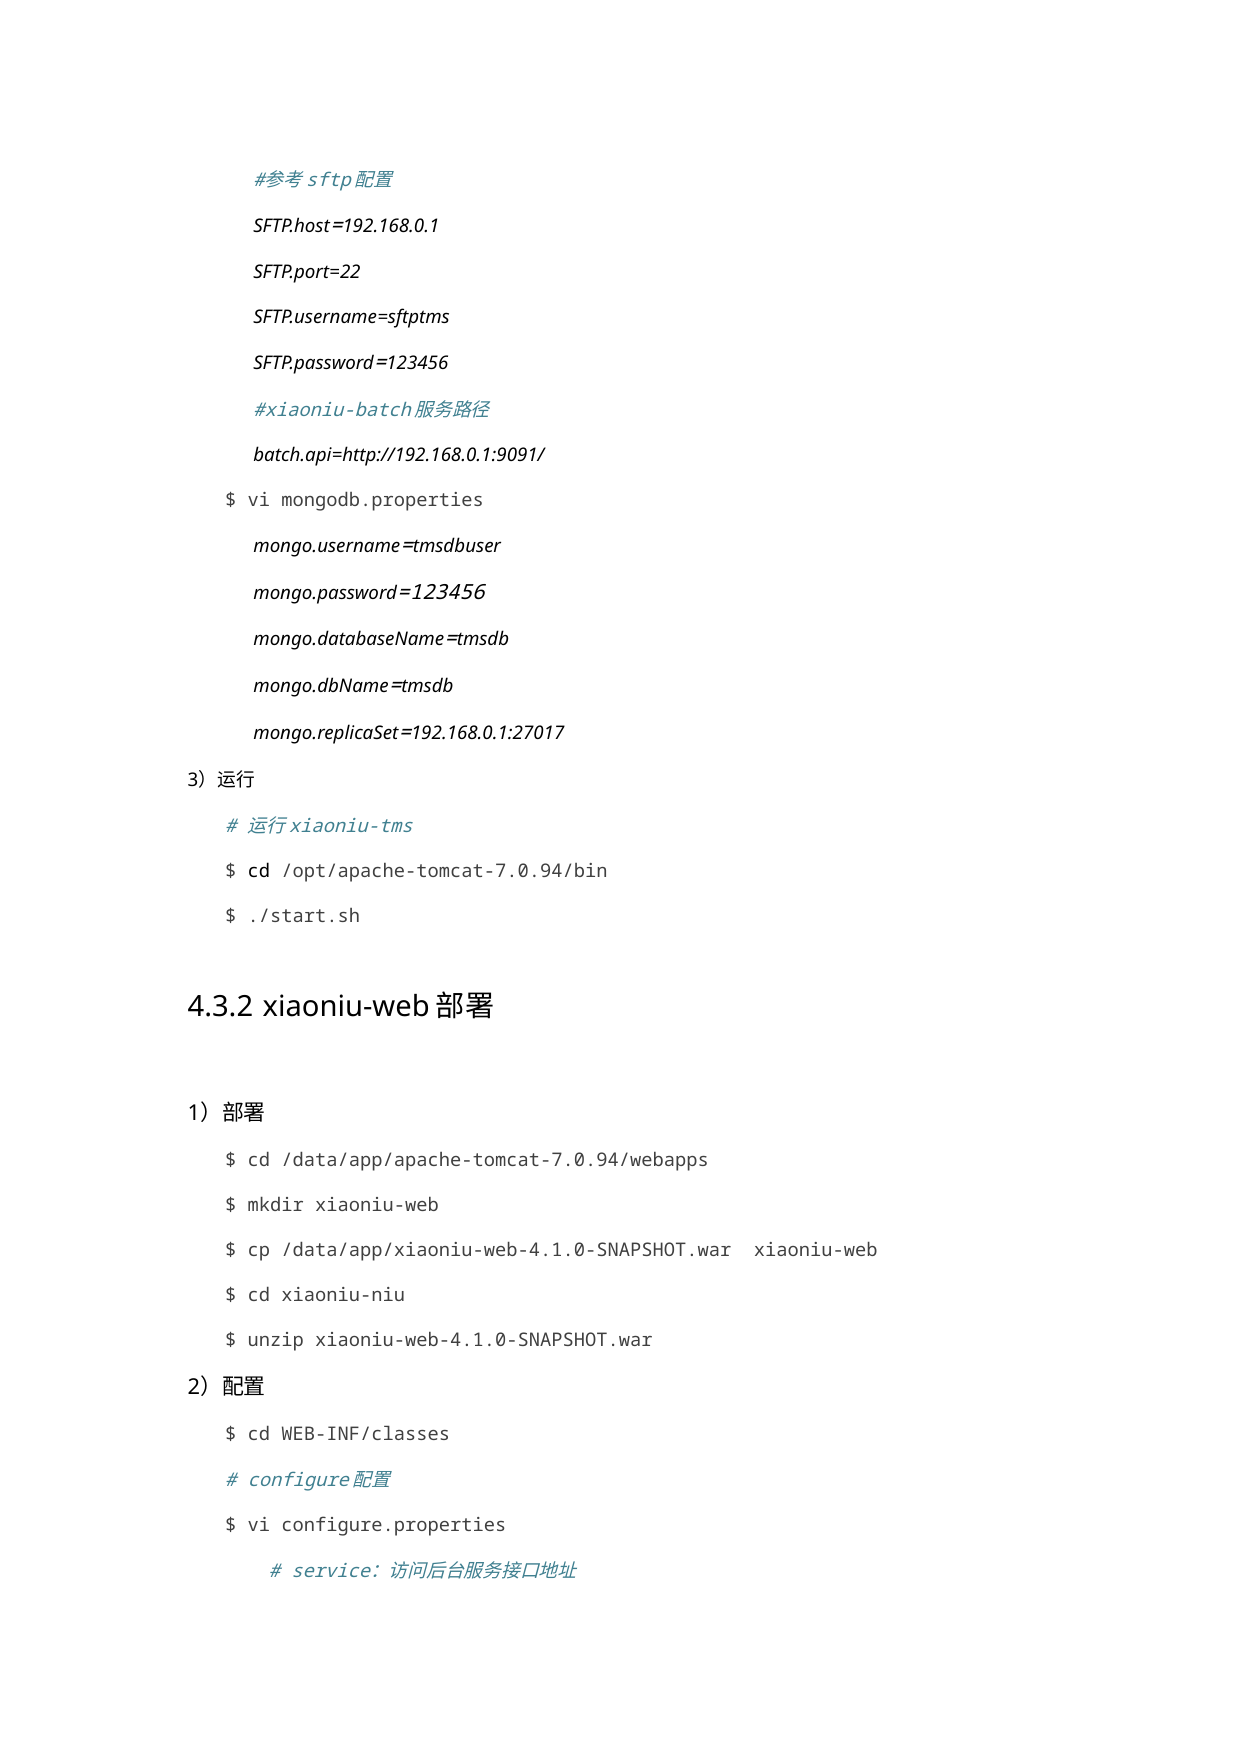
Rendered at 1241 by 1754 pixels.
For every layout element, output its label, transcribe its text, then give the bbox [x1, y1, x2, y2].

text $ vi configure.properties [187, 1508, 1053, 1541]
text $ cd WEB-INF/classes [187, 1417, 1053, 1449]
text $ cd /opt/apache-tomcat-7.0.94/bin [187, 854, 1053, 886]
text # configure配置 [187, 1462, 1053, 1494]
subtitle xiaoniu-web部署 [187, 971, 1053, 1036]
text #参考sftp配置 [253, 162, 1053, 194]
text SFTP.username=sftptms [253, 300, 1053, 332]
text mongo.username=tmsdbuser [253, 528, 1053, 561]
text mongo.dbName=tmsdb [253, 668, 1053, 701]
text $ cd xiaoniu-niu [187, 1278, 1053, 1311]
text $ vi mongodb.properties [187, 483, 1053, 516]
text 1）部署 [187, 1094, 1053, 1127]
text SFTP.password=123456 [253, 345, 1053, 378]
text # service：访问后台服务接口地址 [231, 1553, 1053, 1586]
text mongo.replicaSet=192.168.0.1:27017 [253, 715, 1053, 747]
text SFTP.host=192.168.0.1 [253, 208, 1053, 241]
text mongo.databaseName=tmsdb [253, 622, 1053, 654]
text $ mkdir xiaoniu-web [187, 1188, 1053, 1220]
text $ unzip xiaoniu-web-4.1.0-SNAPSHOT.war [187, 1323, 1053, 1356]
text $ cd /data/app/apache-tomcat-7.0.94/webapps [187, 1142, 1053, 1175]
text $ ./start.sh [187, 899, 1053, 931]
text # 运行xiaoniu-tms [187, 808, 1053, 840]
text 3）运行 [187, 762, 1053, 794]
text 2）配置 [187, 1368, 1053, 1401]
text batch.api=http://192.168.0.1:9091/ [253, 438, 1053, 470]
text mongo.password=123456 [253, 575, 1053, 607]
text SFTP.port=22 [253, 255, 1053, 287]
text #xiaoniu-batch服务路径 [253, 392, 1053, 424]
text $ cp /data/app/xiaoniu-web-4.1.0-SNAPSHOT.war xiaoniu-web [187, 1233, 1053, 1265]
